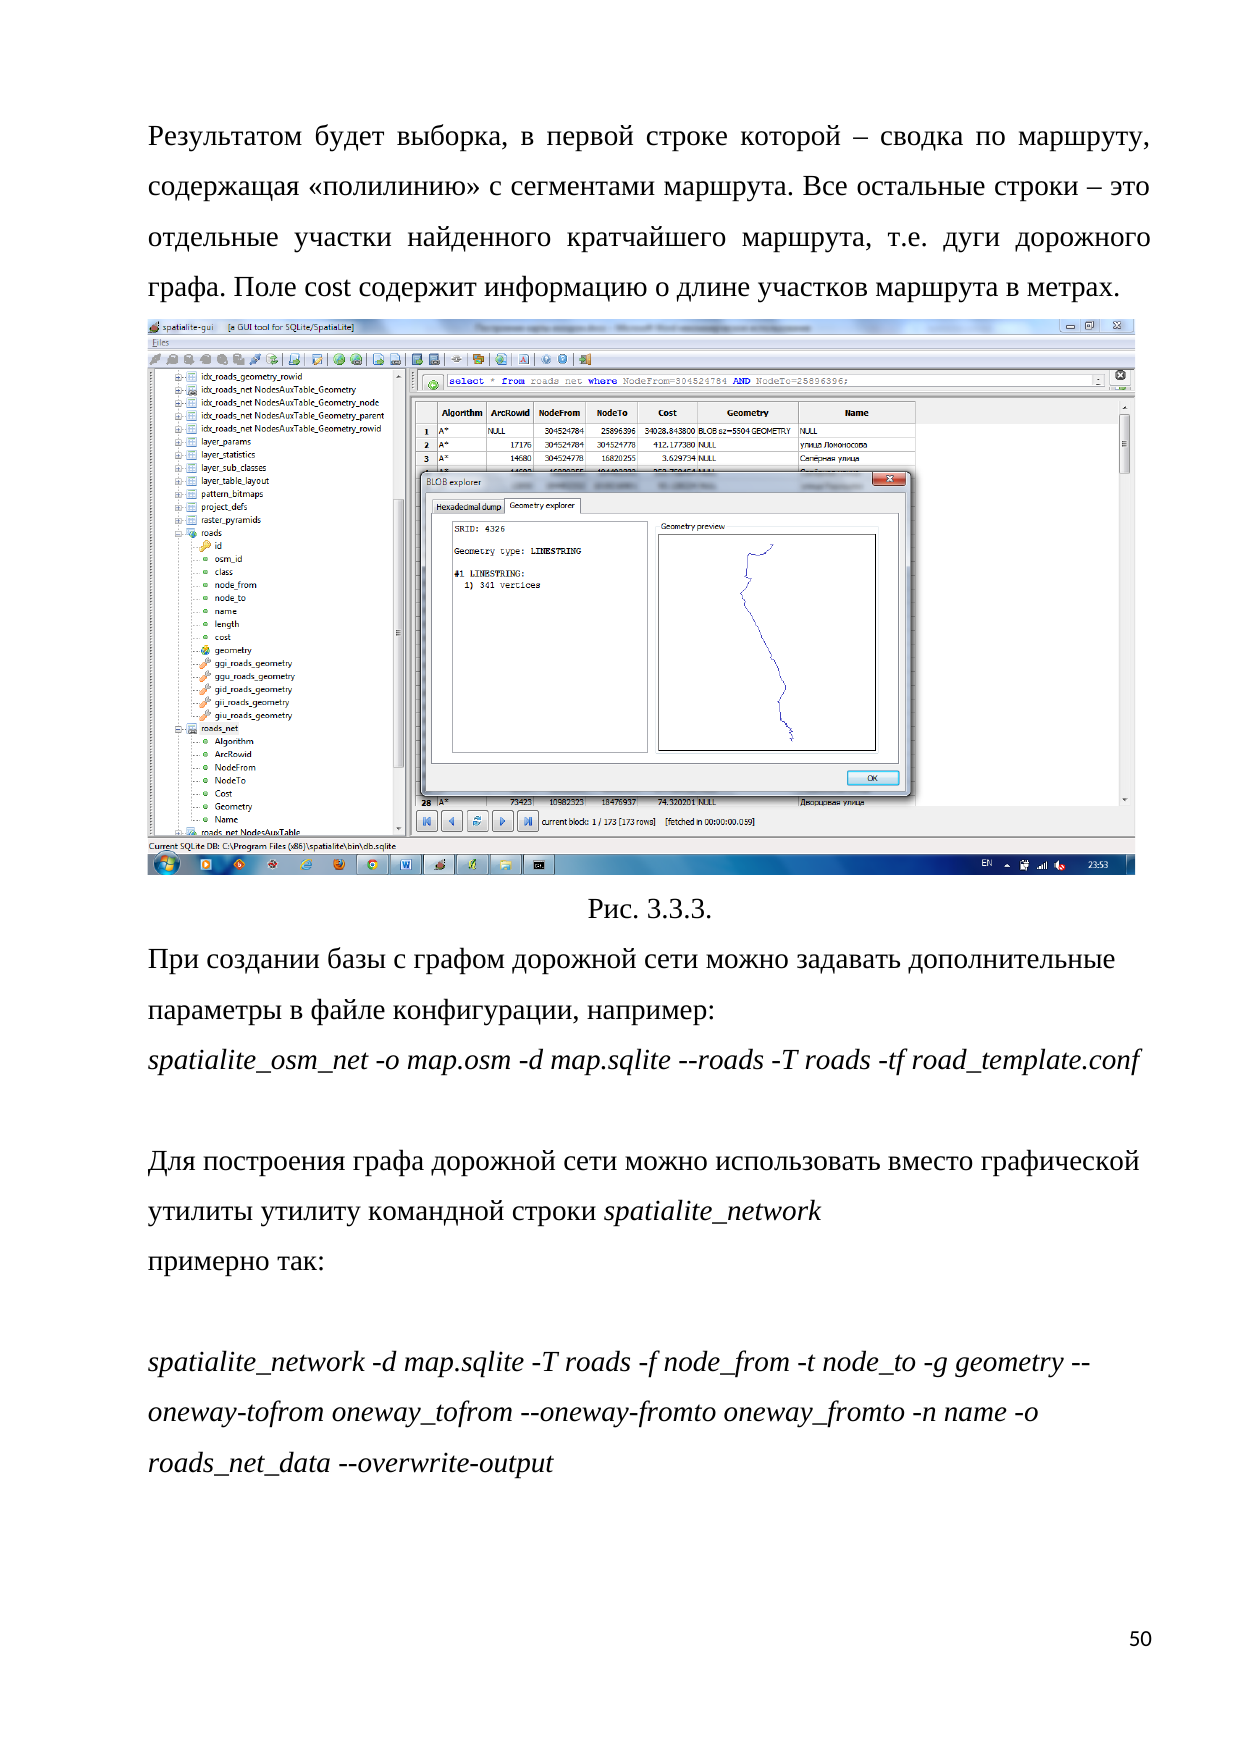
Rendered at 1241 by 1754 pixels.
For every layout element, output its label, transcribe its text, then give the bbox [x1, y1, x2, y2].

text При создании базы с графом дорожной сети можно задавать дополнительные параметры в файле конфигурации, например: [148, 942, 1152, 1026]
text Результатом будет выборка, в первой строке которой – сводка по маршруту, содержащая «полилинию» с сегментами маршрута. Все остальные строки – это отдельные участки найденного кратчайшего маршрута, т.е. дуги дорожного графа. Поле cost содержит информацию о длине участков маршрута в метрах. [148, 118, 1152, 303]
text spatialite_network -d map.sqlite -T roads -f node_from -t node_to -g geometry --oneway-tofrom oneway_tofrom --oneway-fromto oneway_fromto -n name -o roads_net_data --overwrite-output [148, 1344, 1152, 1478]
text spatialite_osm_net -o map.osm -d map.sqlite --roads -T roads -tf road_template.conf [148, 1042, 1152, 1076]
text Для построения графа дорожной сети можно использовать вместо графической утилиты утилиту командной строки spatialite_network [148, 1143, 1152, 1227]
text Рис. 3.3.3. [148, 891, 1152, 925]
text примерно так: [148, 1243, 1152, 1277]
picture [147, 319, 1136, 875]
